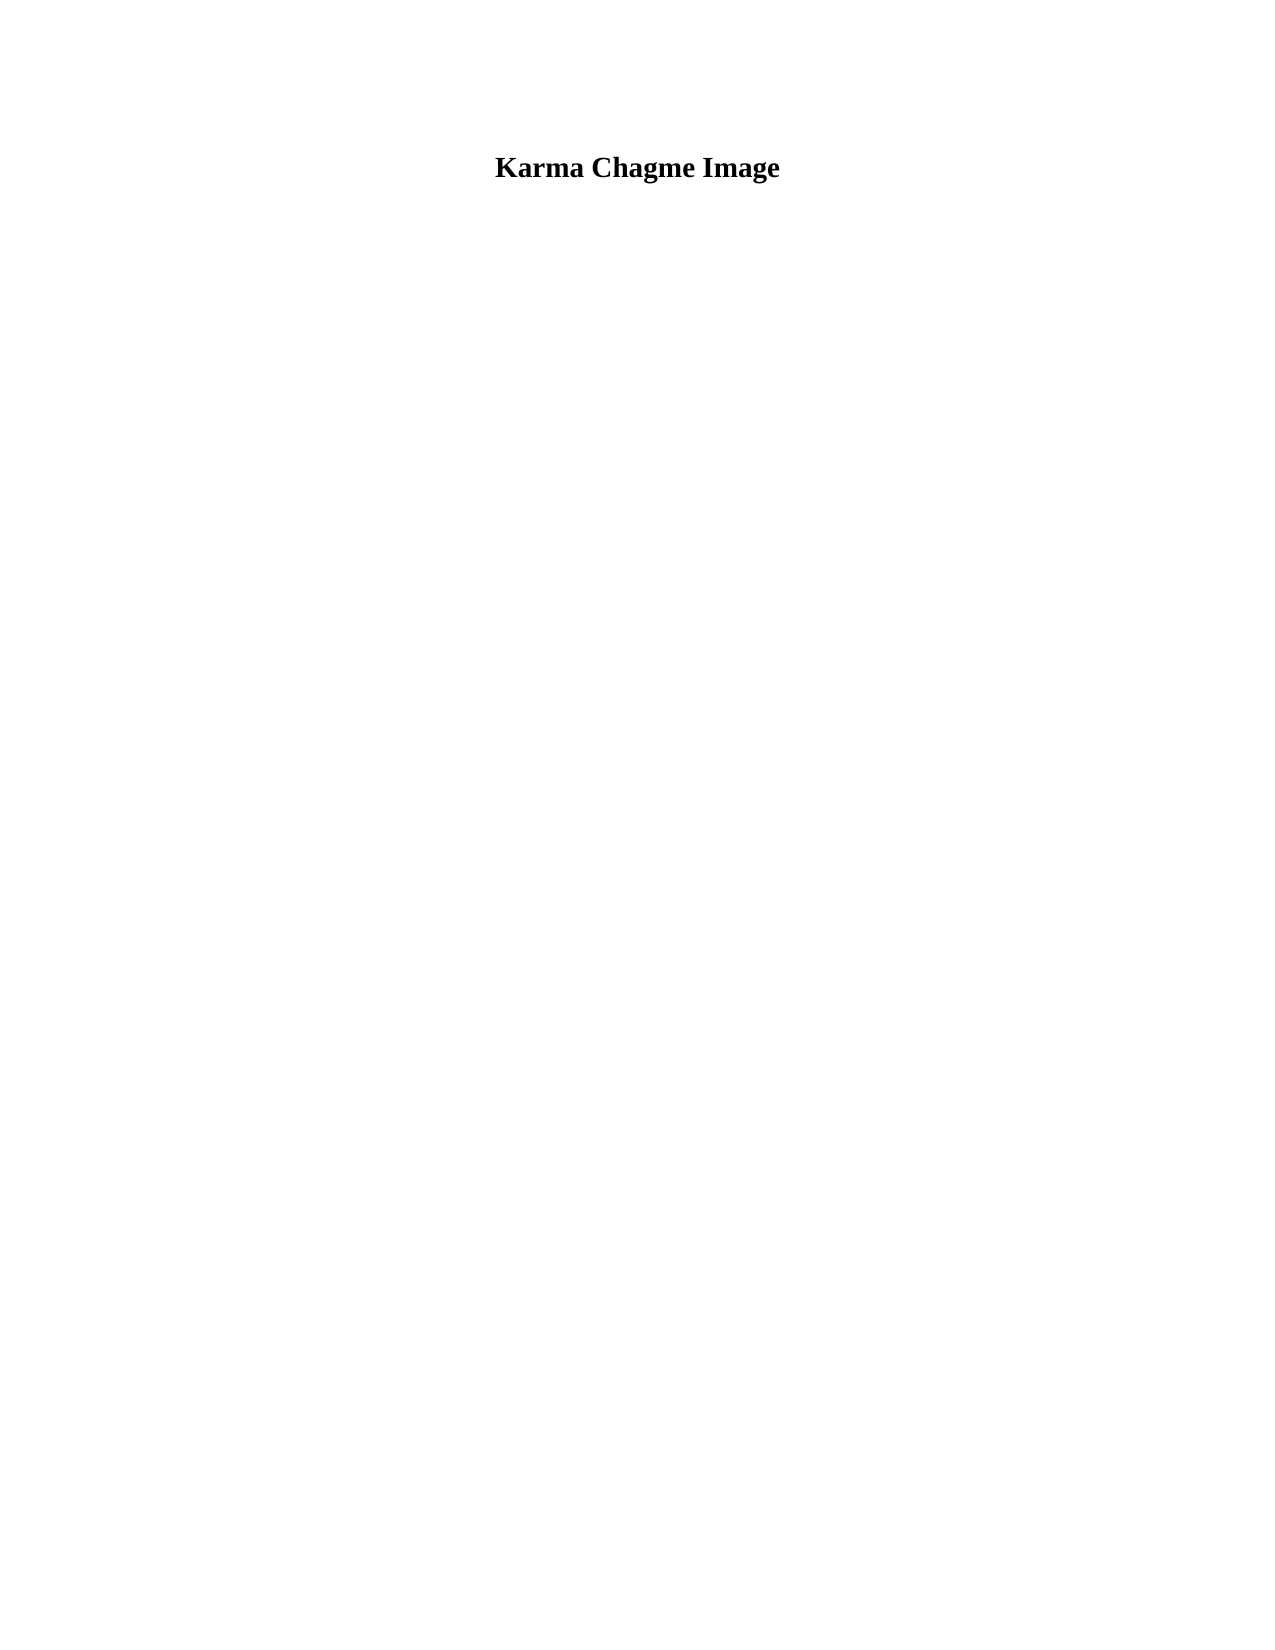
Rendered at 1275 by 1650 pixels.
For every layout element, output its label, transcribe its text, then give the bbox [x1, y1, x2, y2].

text Karma Chagme Image [150, 150, 1125, 183]
